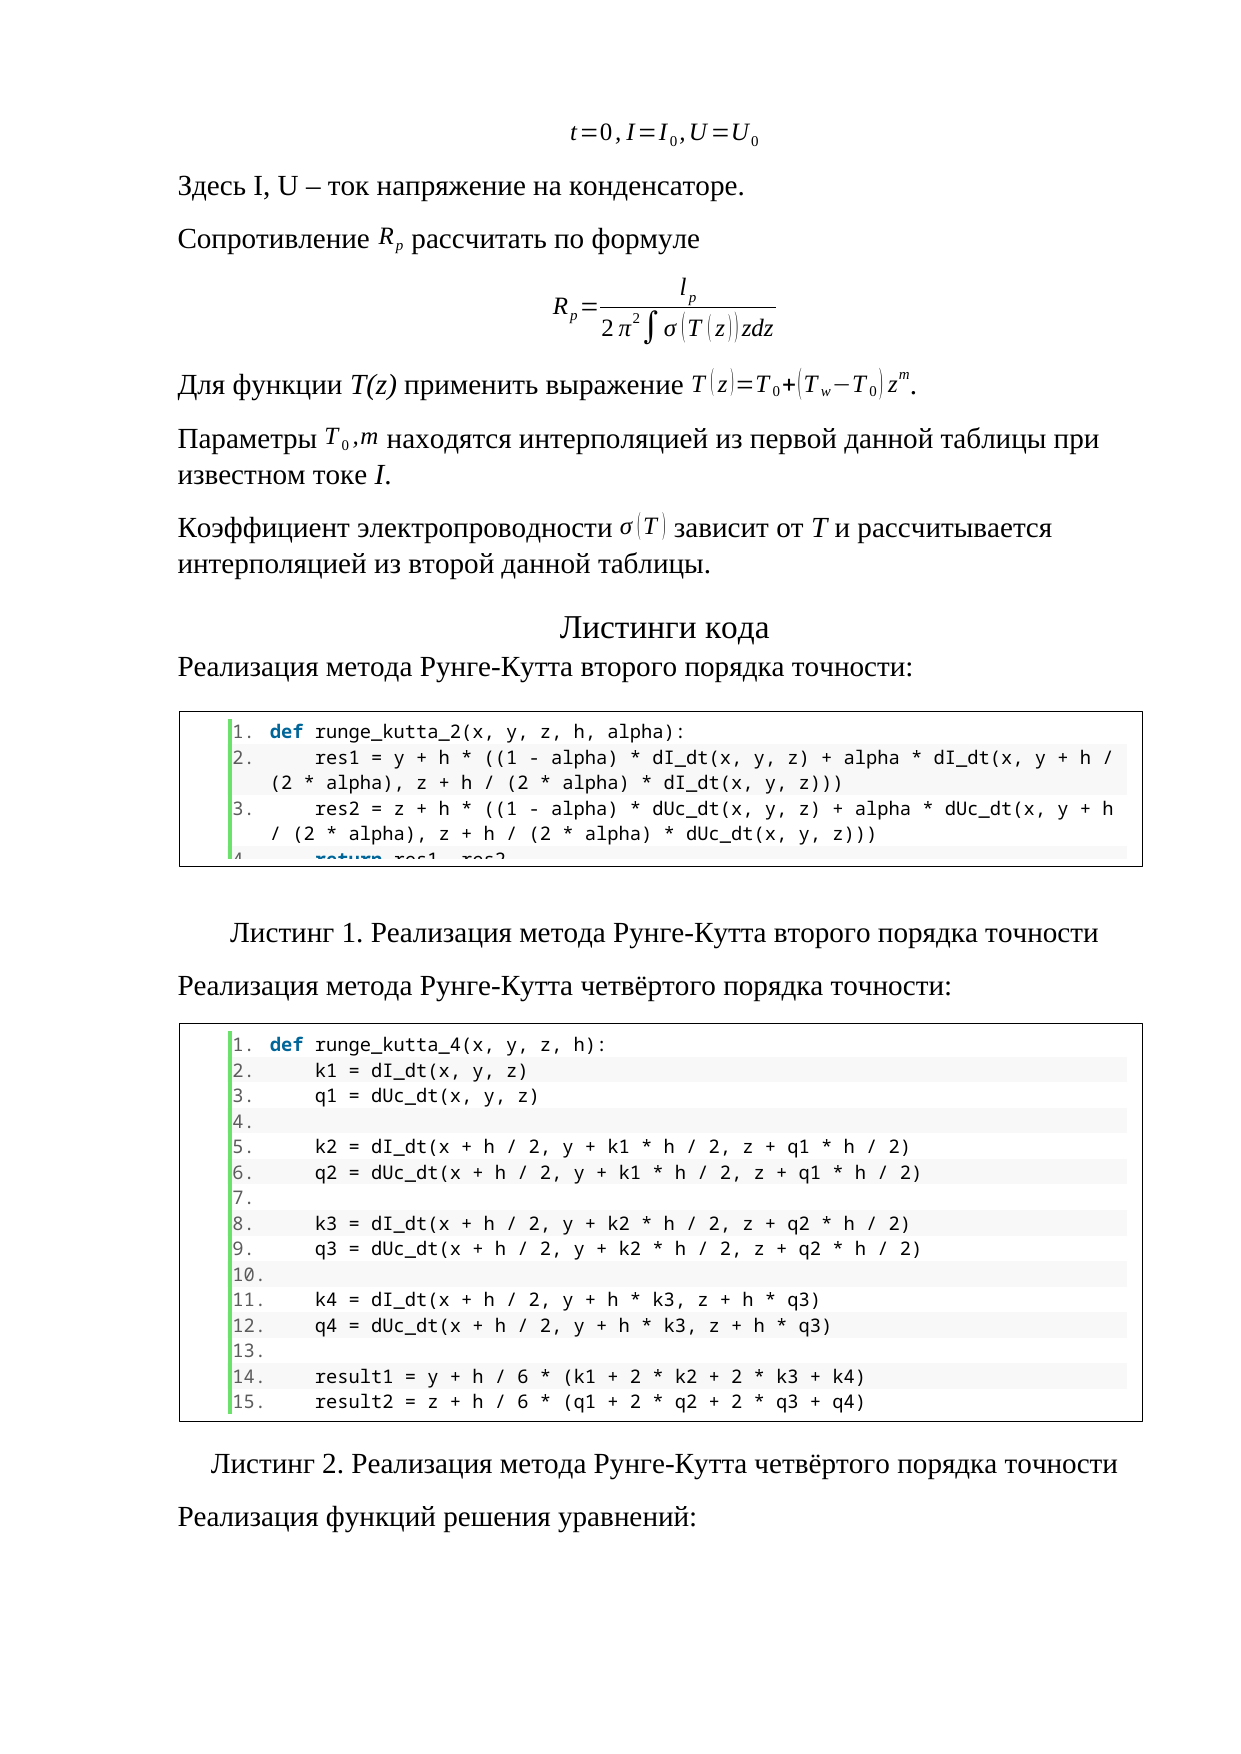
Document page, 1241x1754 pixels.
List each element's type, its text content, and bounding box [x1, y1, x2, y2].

list Реализация метода Рунге-Кутта второго порядка точности: [177, 649, 1152, 682]
text Листинг 1. Реализация метода Рунге-Кутта второго порядка точности [177, 702, 1152, 949]
text Для функции T(z) применить выражение . [177, 365, 1152, 402]
text Сопротивление рассчитать по формуле [177, 221, 1152, 255]
text Листинг 2. Реализация метода Рунге-Кутта четвёртого порядка точности [177, 1021, 1152, 1480]
text Реализация функций решения уравнений: [177, 1499, 1152, 1533]
list Реализация метода Рунге-Кутта четвёртого порядка точности: [177, 968, 1152, 1002]
subtitle Листинги кода [177, 607, 1152, 646]
text Параметры находятся интерполяцией из первой данной таблицы при известном токе I. [177, 421, 1152, 491]
text Здесь I, U – ток напряжение на конденсаторе. [177, 168, 1152, 202]
text Коэффициент электропроводности зависит от T и рассчитывается интерполяцией из второй данной таблицы. [177, 510, 1152, 580]
